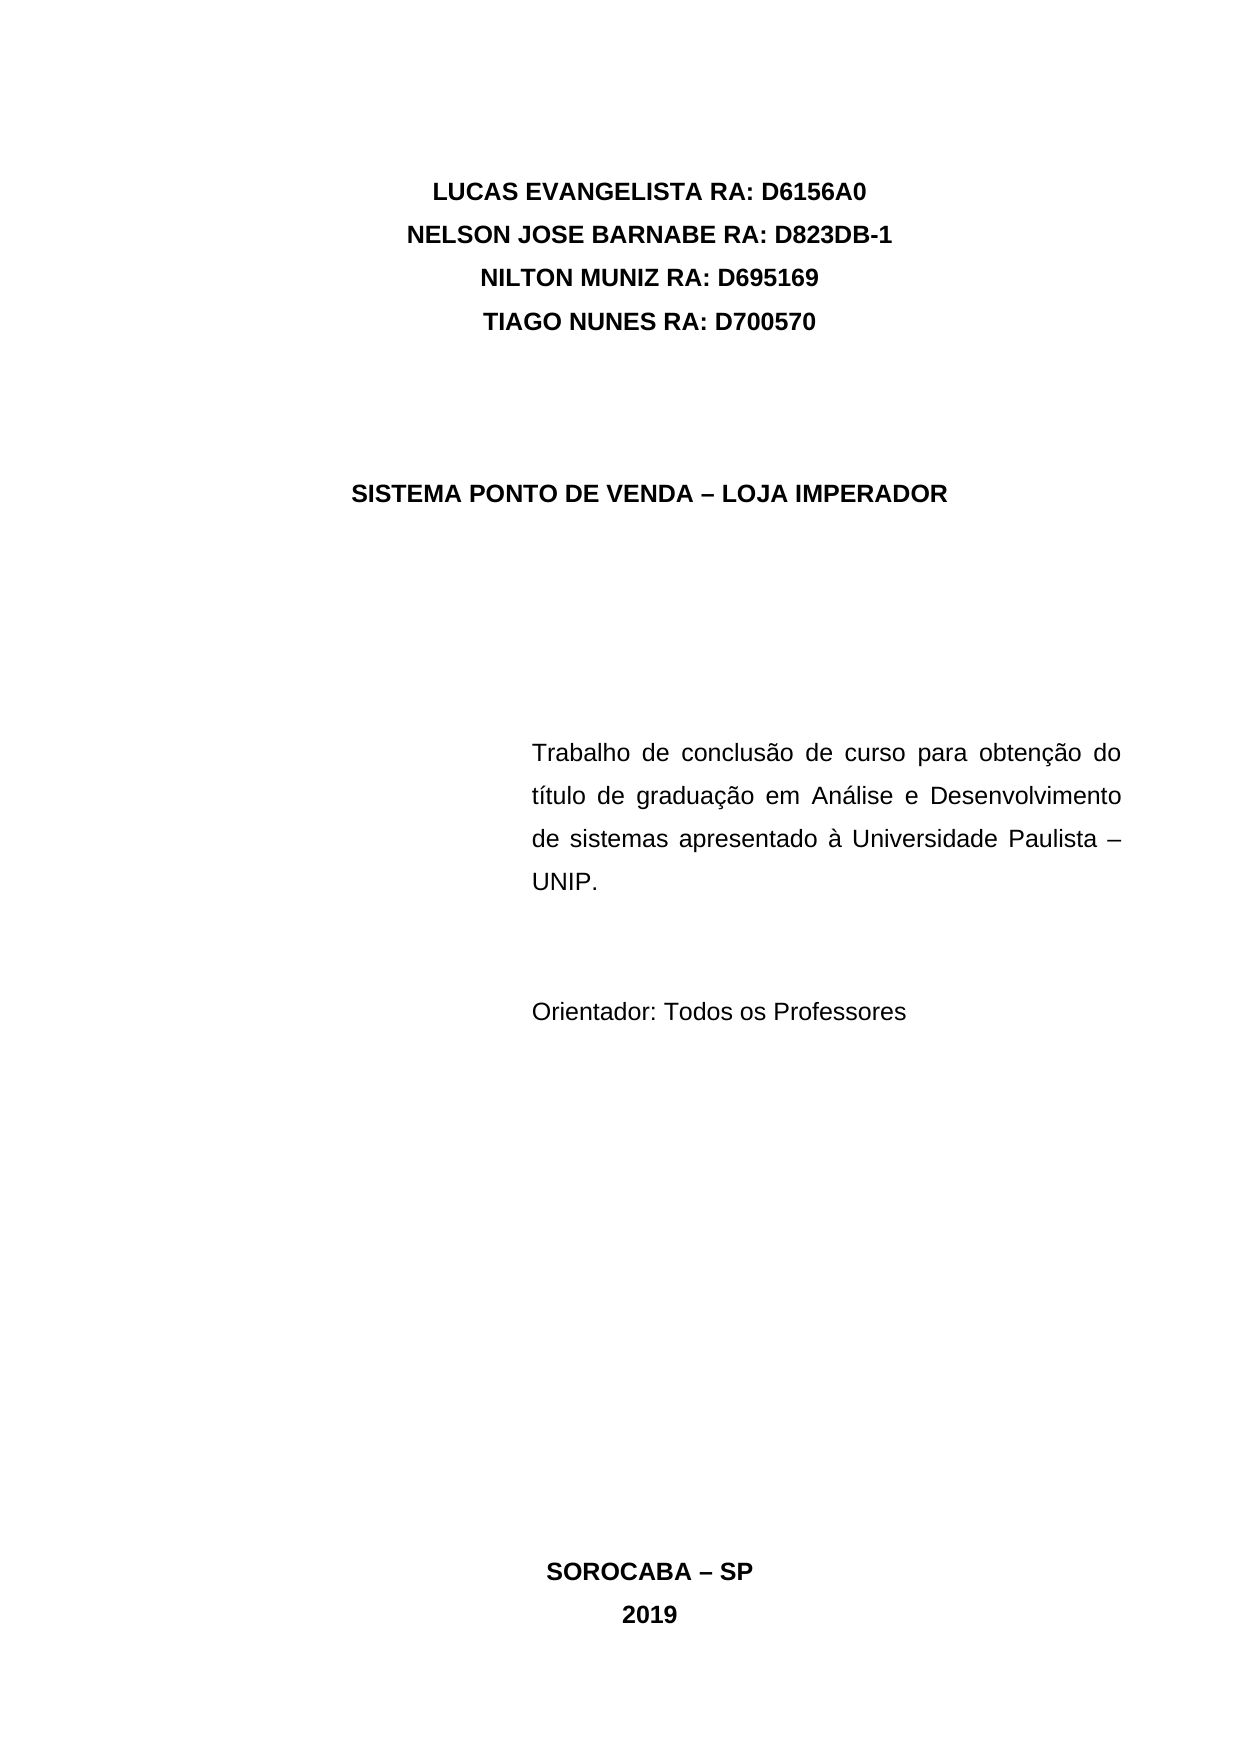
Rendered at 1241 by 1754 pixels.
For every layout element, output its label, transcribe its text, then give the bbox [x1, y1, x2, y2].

text NELSON JOSE BARNABE RA: D823DB-1 [177, 220, 1122, 249]
text Orientador: Todos os Professores [532, 997, 1122, 1025]
text SOROCABA – SP [177, 1557, 1122, 1586]
text TIAGO NUNES RA: D700570 [177, 307, 1122, 335]
text SISTEMA PONTO DE VENDA – LOJA IMPERADOR [177, 479, 1122, 508]
text LUCAS EVANGELISTA RA: D6156A0 [177, 177, 1122, 206]
text NILTON MUNIZ RA: D695169 [177, 263, 1122, 292]
text 2019 [177, 1600, 1122, 1629]
text Trabalho de conclusão de curso para obtenção do título de graduação em Análise e Desenvolvimento de sistemas apresentado à Universidade Paulista – UNIP. [532, 738, 1122, 896]
